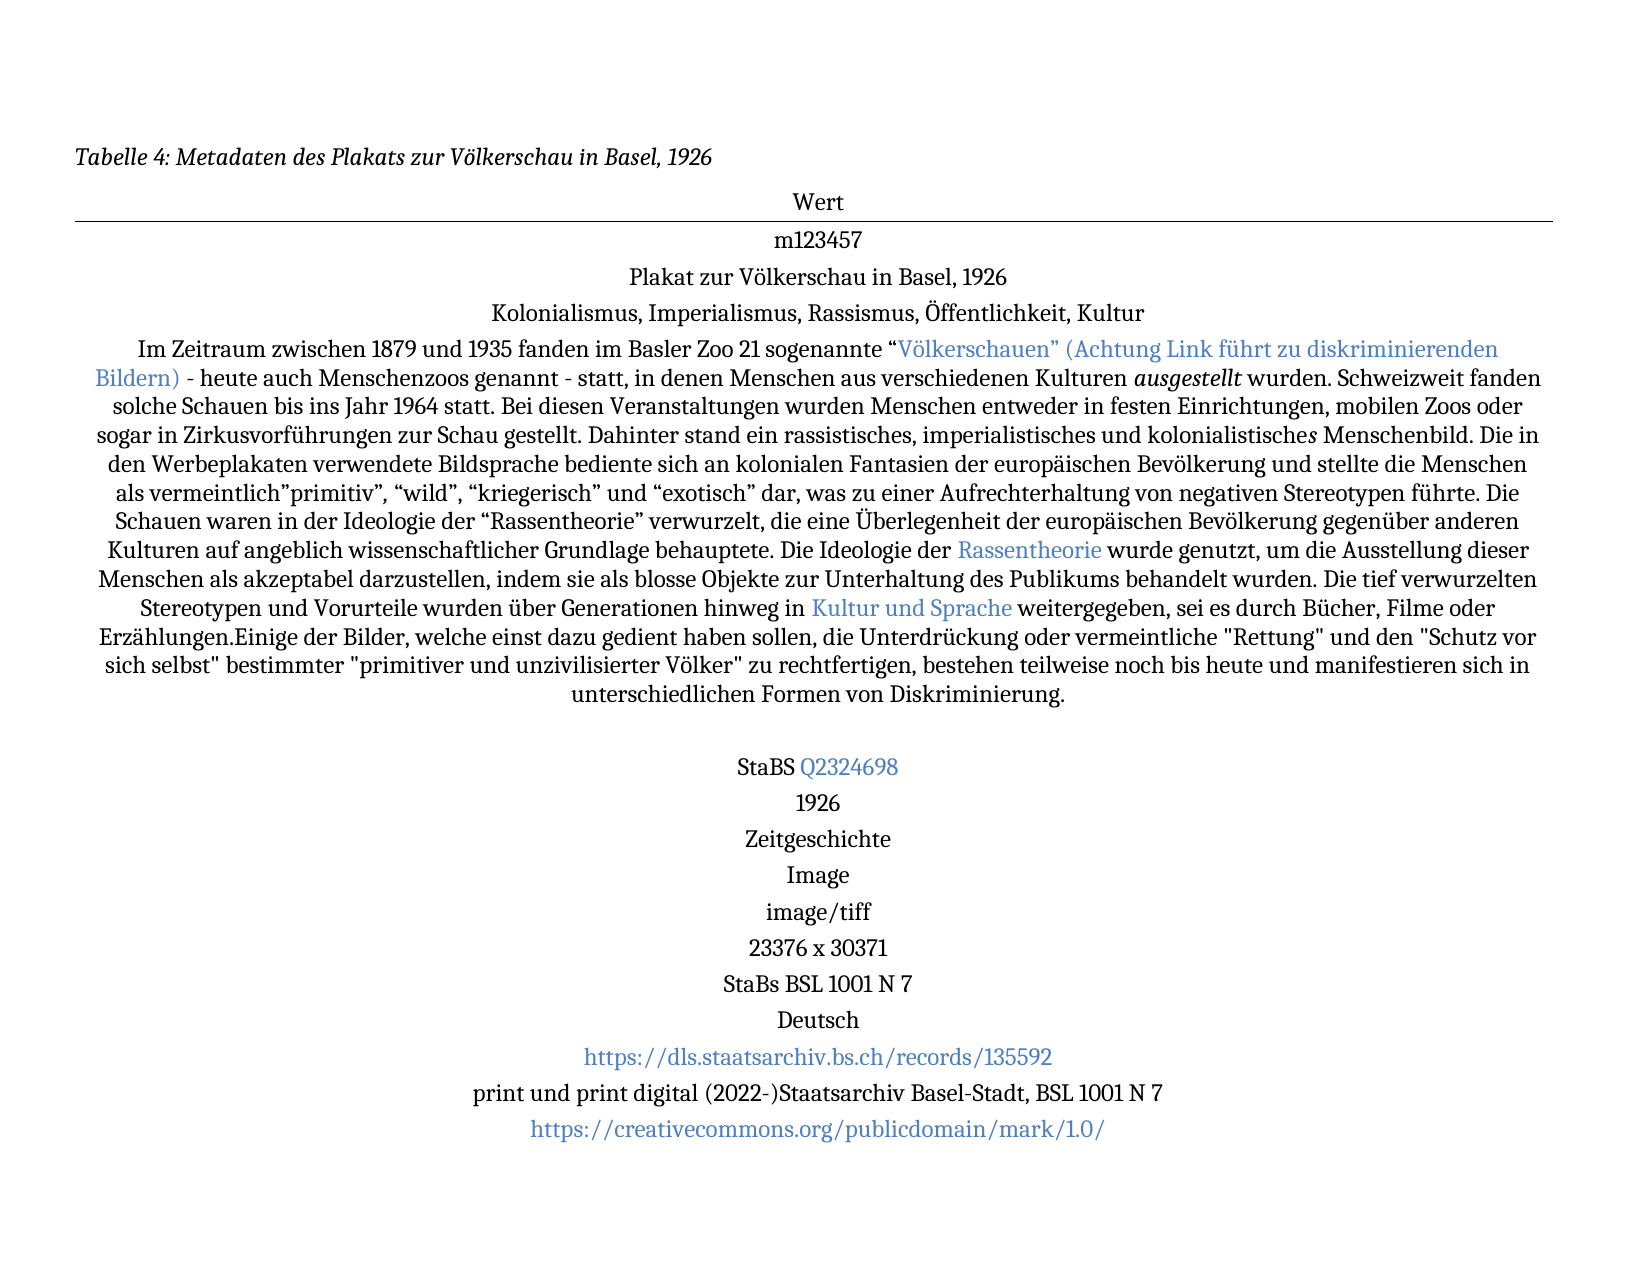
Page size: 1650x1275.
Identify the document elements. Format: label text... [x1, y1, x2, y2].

table_header Tabelle 4: Metadaten des Plakats zur Völkerschau in Basel, 1926 [64, 122, 1564, 1147]
